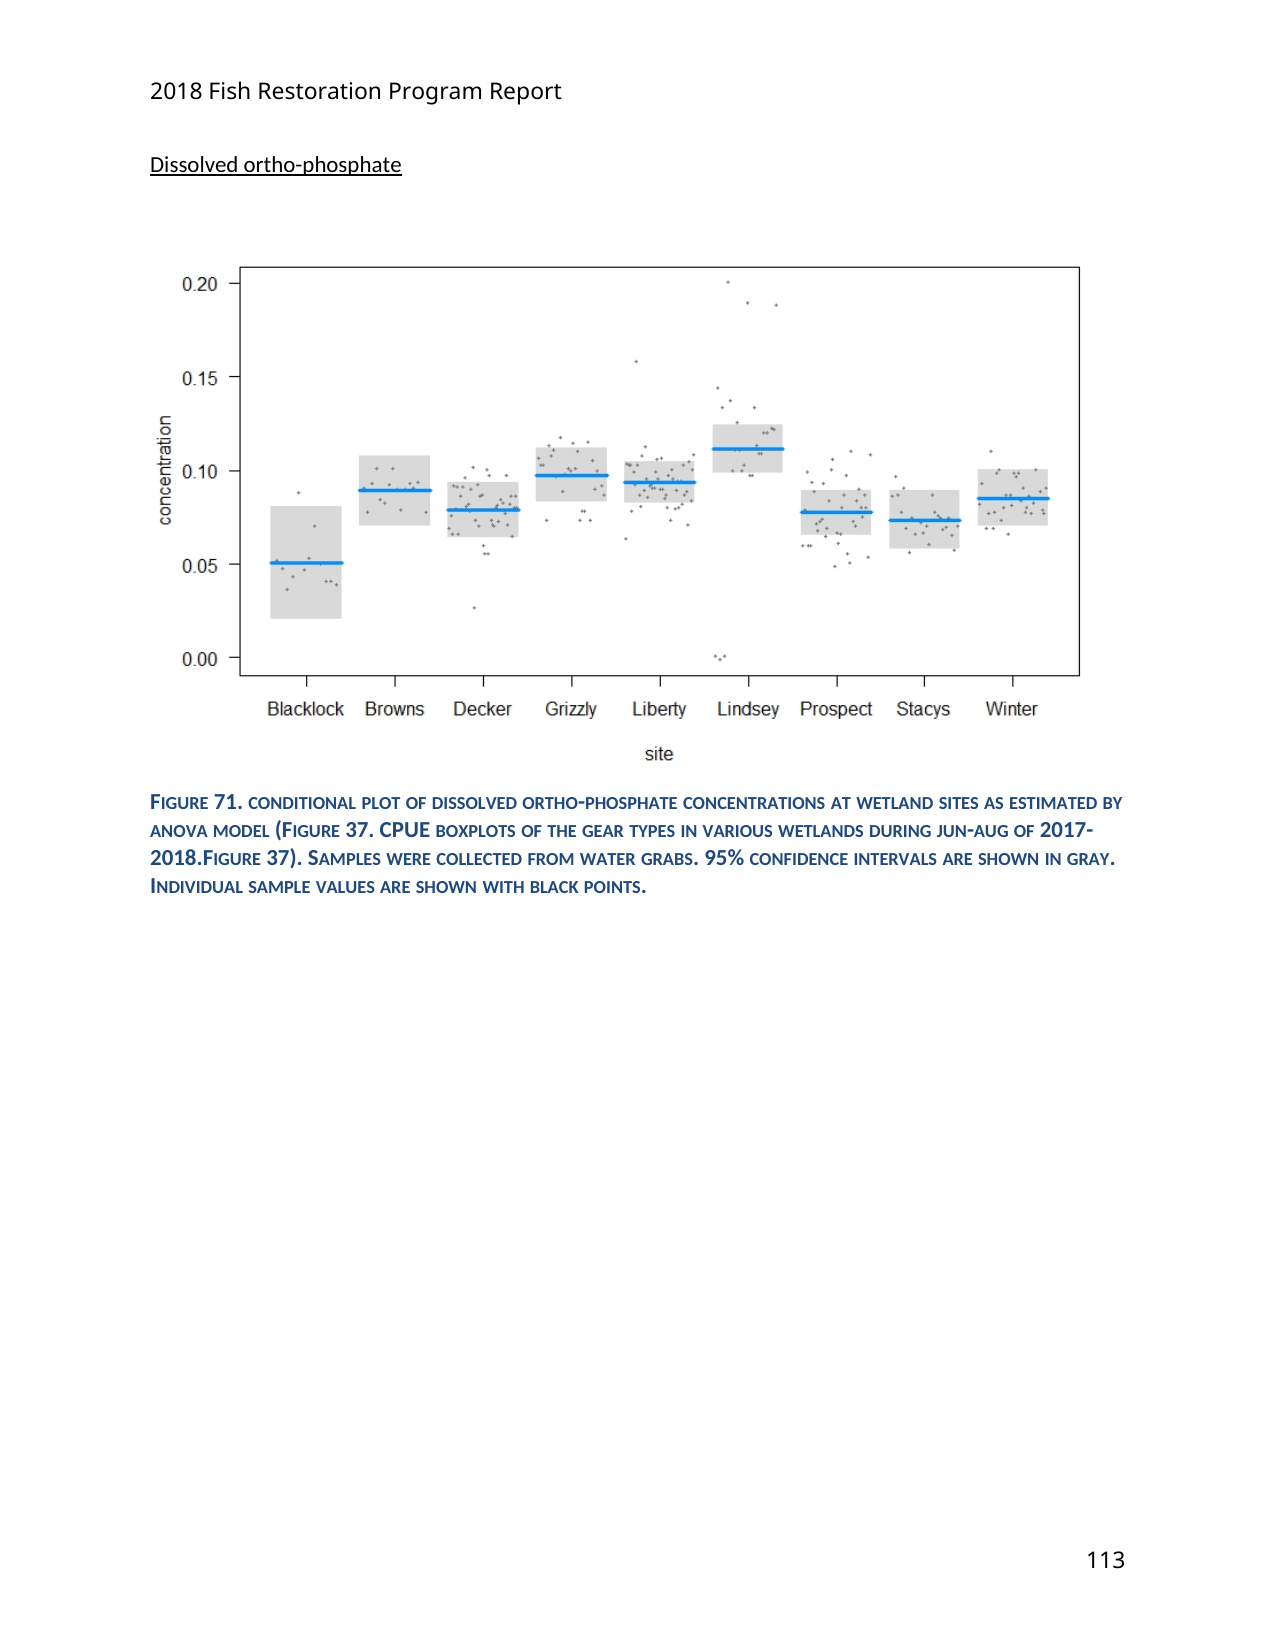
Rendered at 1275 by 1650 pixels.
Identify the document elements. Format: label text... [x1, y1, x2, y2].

picture [150, 178, 1125, 788]
text Dissolved ortho-phosphate [150, 150, 1125, 178]
text Figure 71. conditional plot of dissolved ortho-phosphate concentrations at wetland sites as estimated by anova model (Figure 51). Samples were collected from water grabs. 95% confidence intervals are shown in gray. Individual sample values are shown with black points. [150, 788, 1125, 899]
